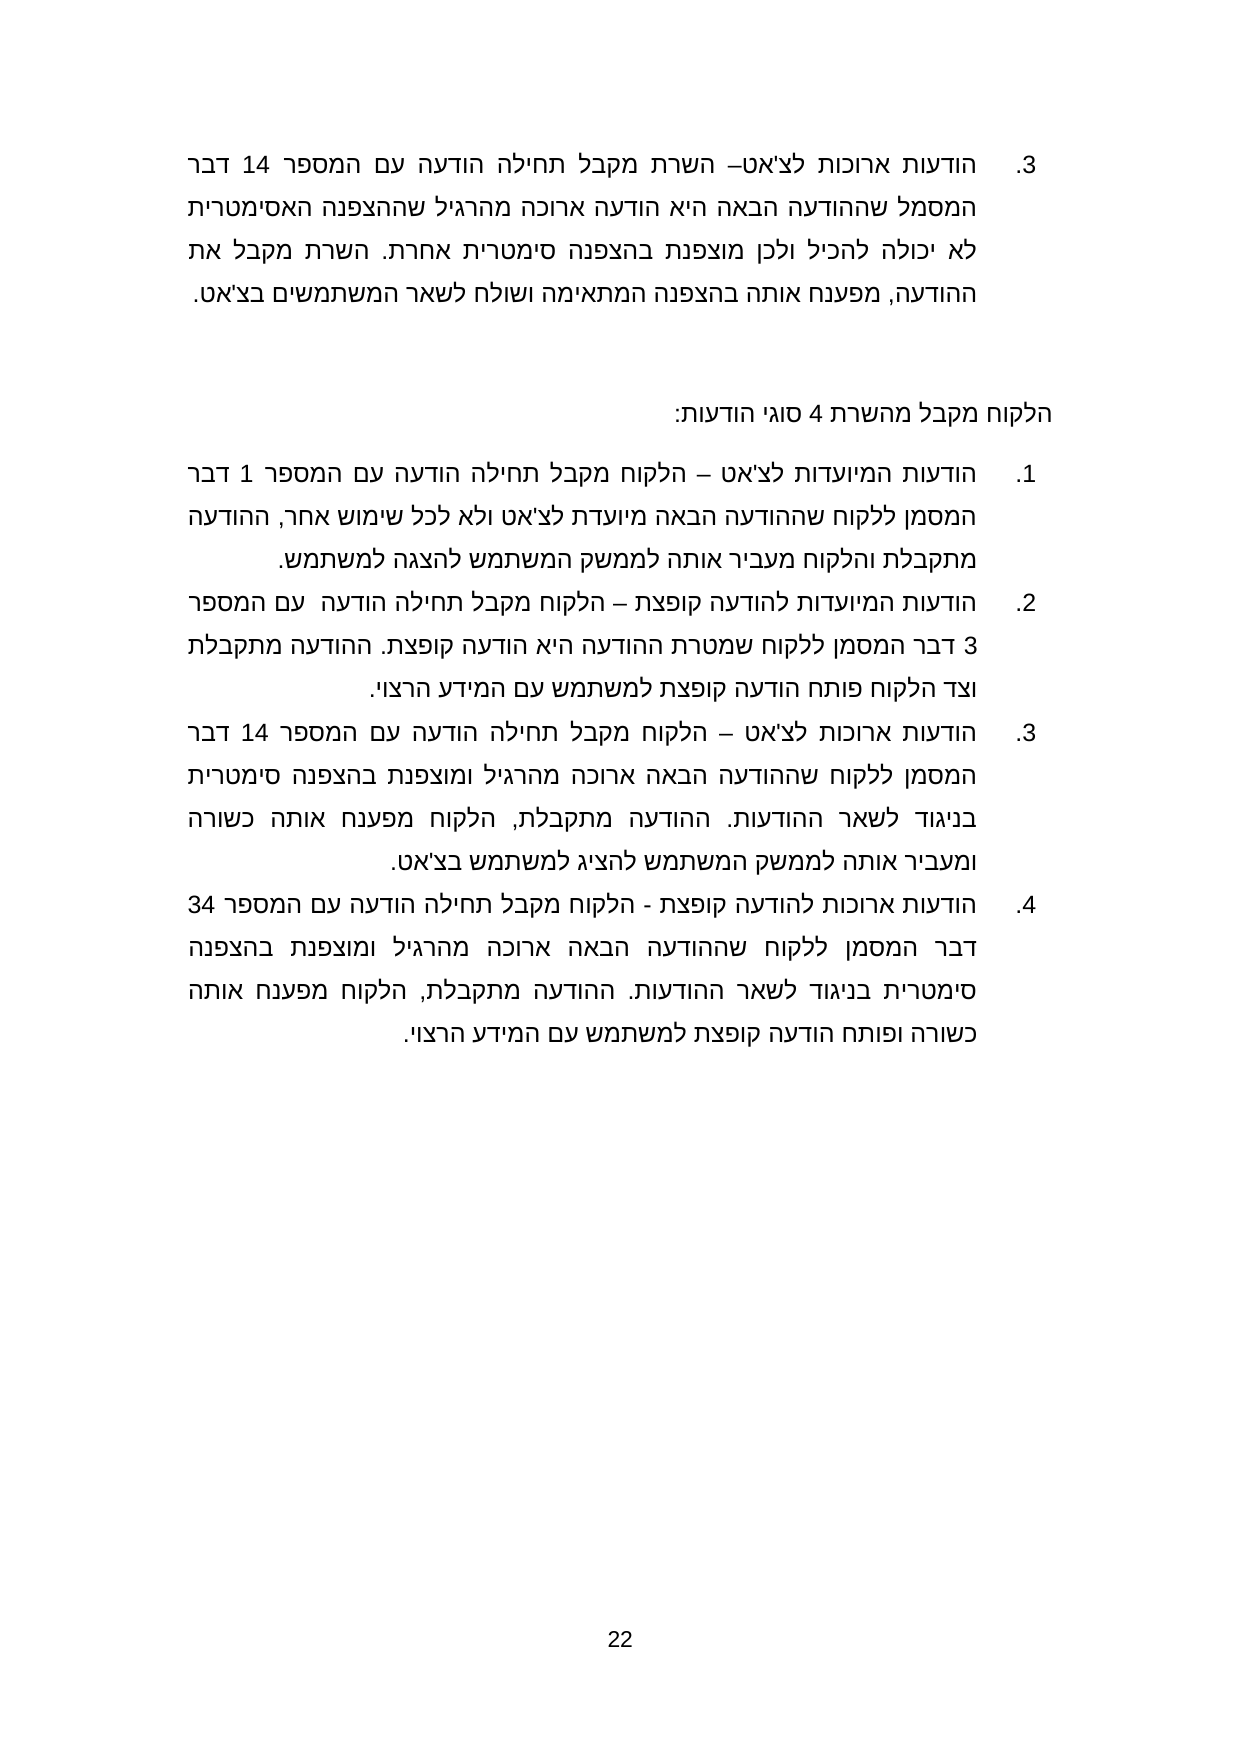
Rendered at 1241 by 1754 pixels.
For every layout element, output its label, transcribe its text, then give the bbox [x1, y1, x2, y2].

list הודעות המיועדות להודעה קופצת – הלקוח מקבל תחילה הודעה עם המספר 3 דבר המסמן ללקוח שמטרת ההודעה היא הודעה קופצת. ההודעה מתקבלת וצד הלקוח פותח הודעה קופצת למשתמש עם המידע הרצוי. [187, 588, 1015, 703]
list הודעות ארוכות להודעה קופצת - הלקוח מקבל תחילה הודעה עם המספר 34 דבר המסמן ללקוח שההודעה הבאה ארוכה מהרגיל ומוצפנת בהצפנה סימטרית בניגוד לשאר ההודעות. ההודעה מתקבלת, הלקוח מפענח אותה כשורה ופותח הודעה קופצת למשתמש עם המידע הרצוי. [187, 890, 1015, 1048]
text הלקוח מקבל מהשרת 4 סוגי הודעות: [187, 399, 1053, 428]
list הודעות ארוכות לצ'אט– השרת מקבל תחילה הודעה עם המספר 14 דבר המסמל שההודעה הבאה היא הודעה ארוכה מהרגיל שההצפנה האסימטרית לא יכולה להכיל ולכן מוצפנת בהצפנה סימטרית אחרת. השרת מקבל את ההודעה, מפענח אותה בהצפנה המתאימה ושולח לשאר המשתמשים בצ'אט. [187, 150, 1015, 308]
list הודעות ארוכות לצ'אט – הלקוח מקבל תחילה הודעה עם המספר 14 דבר המסמן ללקוח שההודעה הבאה ארוכה מהרגיל ומוצפנת בהצפנה סימטרית בניגוד לשאר ההודעות. ההודעה מתקבלת, הלקוח מפענח אותה כשורה ומעביר אותה לממשק המשתמש להציג למשתמש בצ'אט. [187, 717, 1015, 876]
list הודעות המיועדות לצ'אט – הלקוח מקבל תחילה הודעה עם המספר 1 דבר המסמן ללקוח שההודעה הבאה מיועדת לצ'אט ולא לכל שימוש אחר, ההודעה מתקבלת והלקוח מעביר אותה לממשק המשתמש להצגה למשתמש. [187, 459, 1015, 574]
